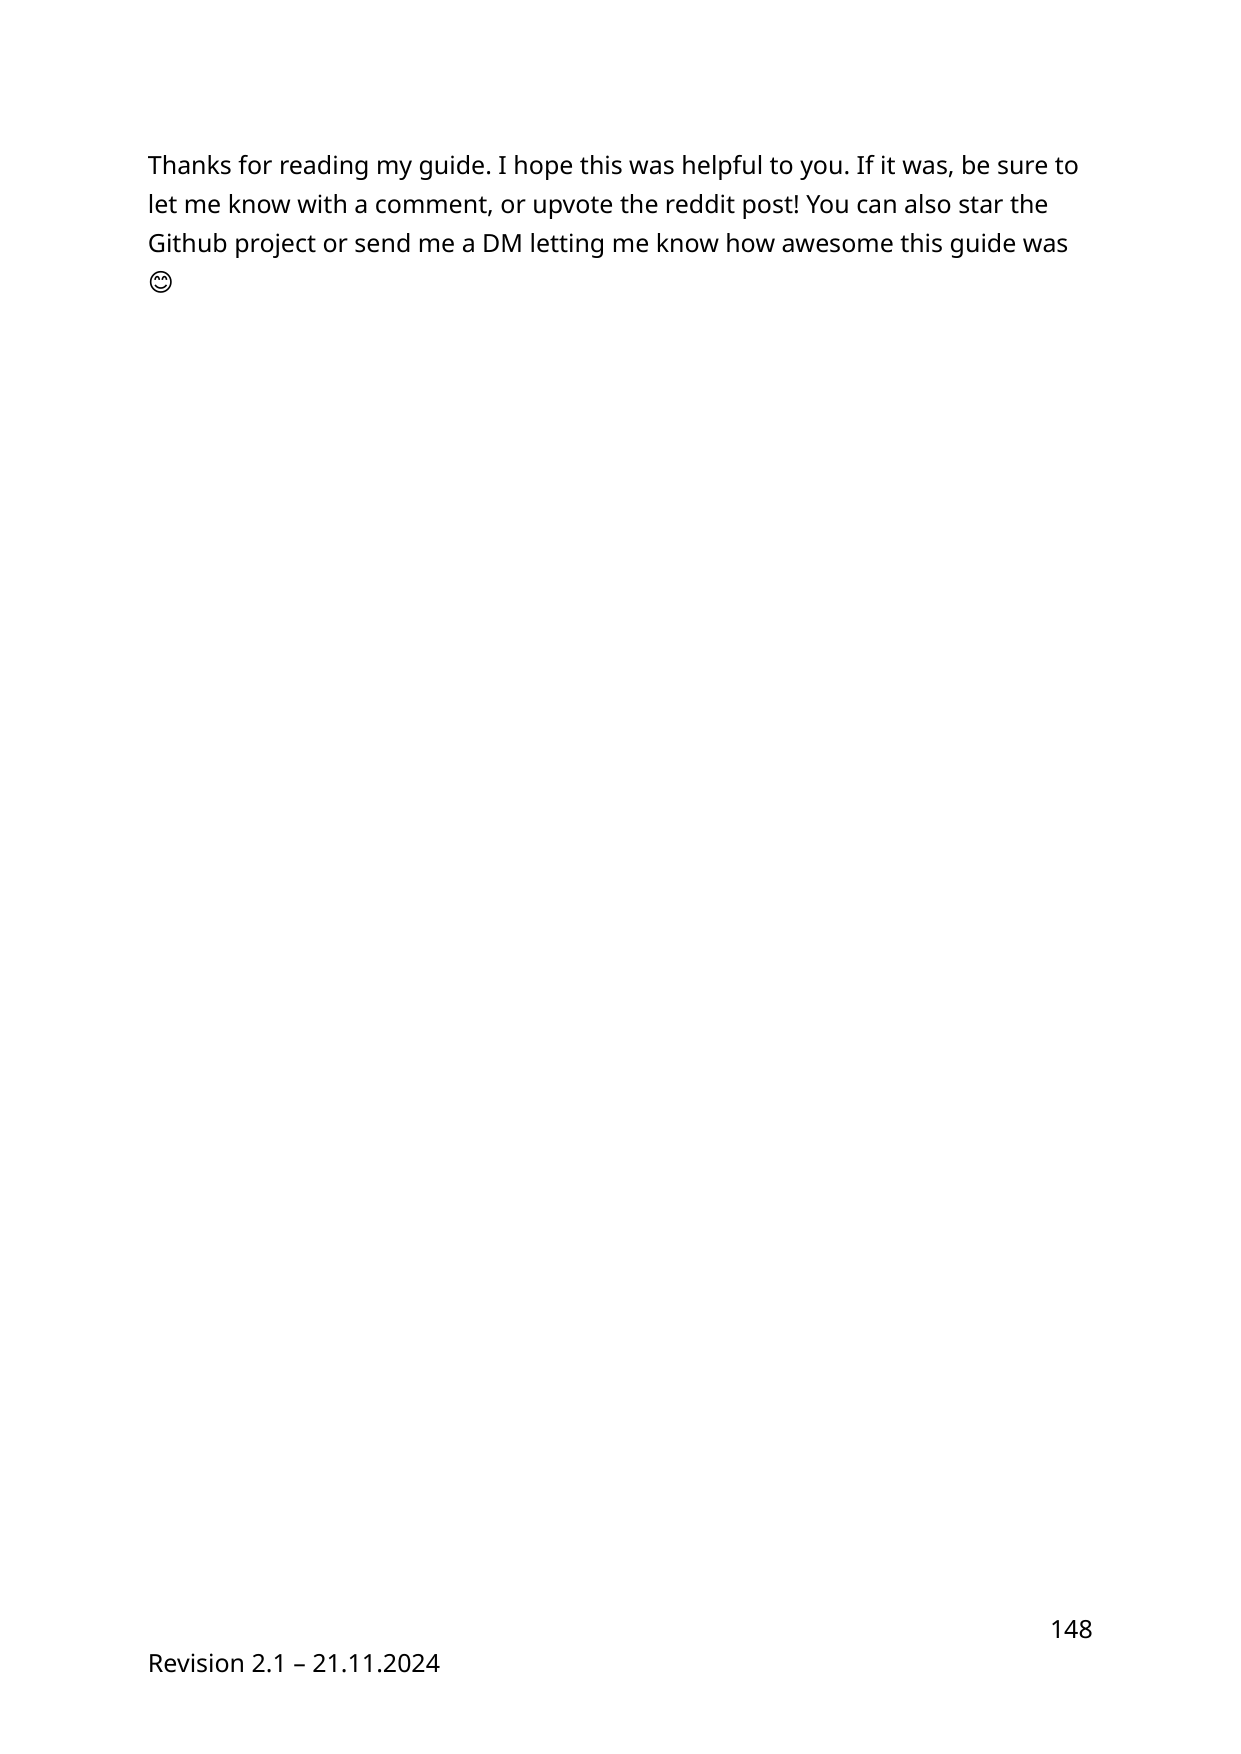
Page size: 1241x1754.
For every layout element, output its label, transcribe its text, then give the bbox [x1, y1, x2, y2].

text Thanks for reading my guide. I hope this was helpful to you. If it was, be sure to let me know with a comment, or upvote the reddit post! You can also star the Github project or send me a DM letting me know how awesome this guide was [148, 148, 1093, 299]
